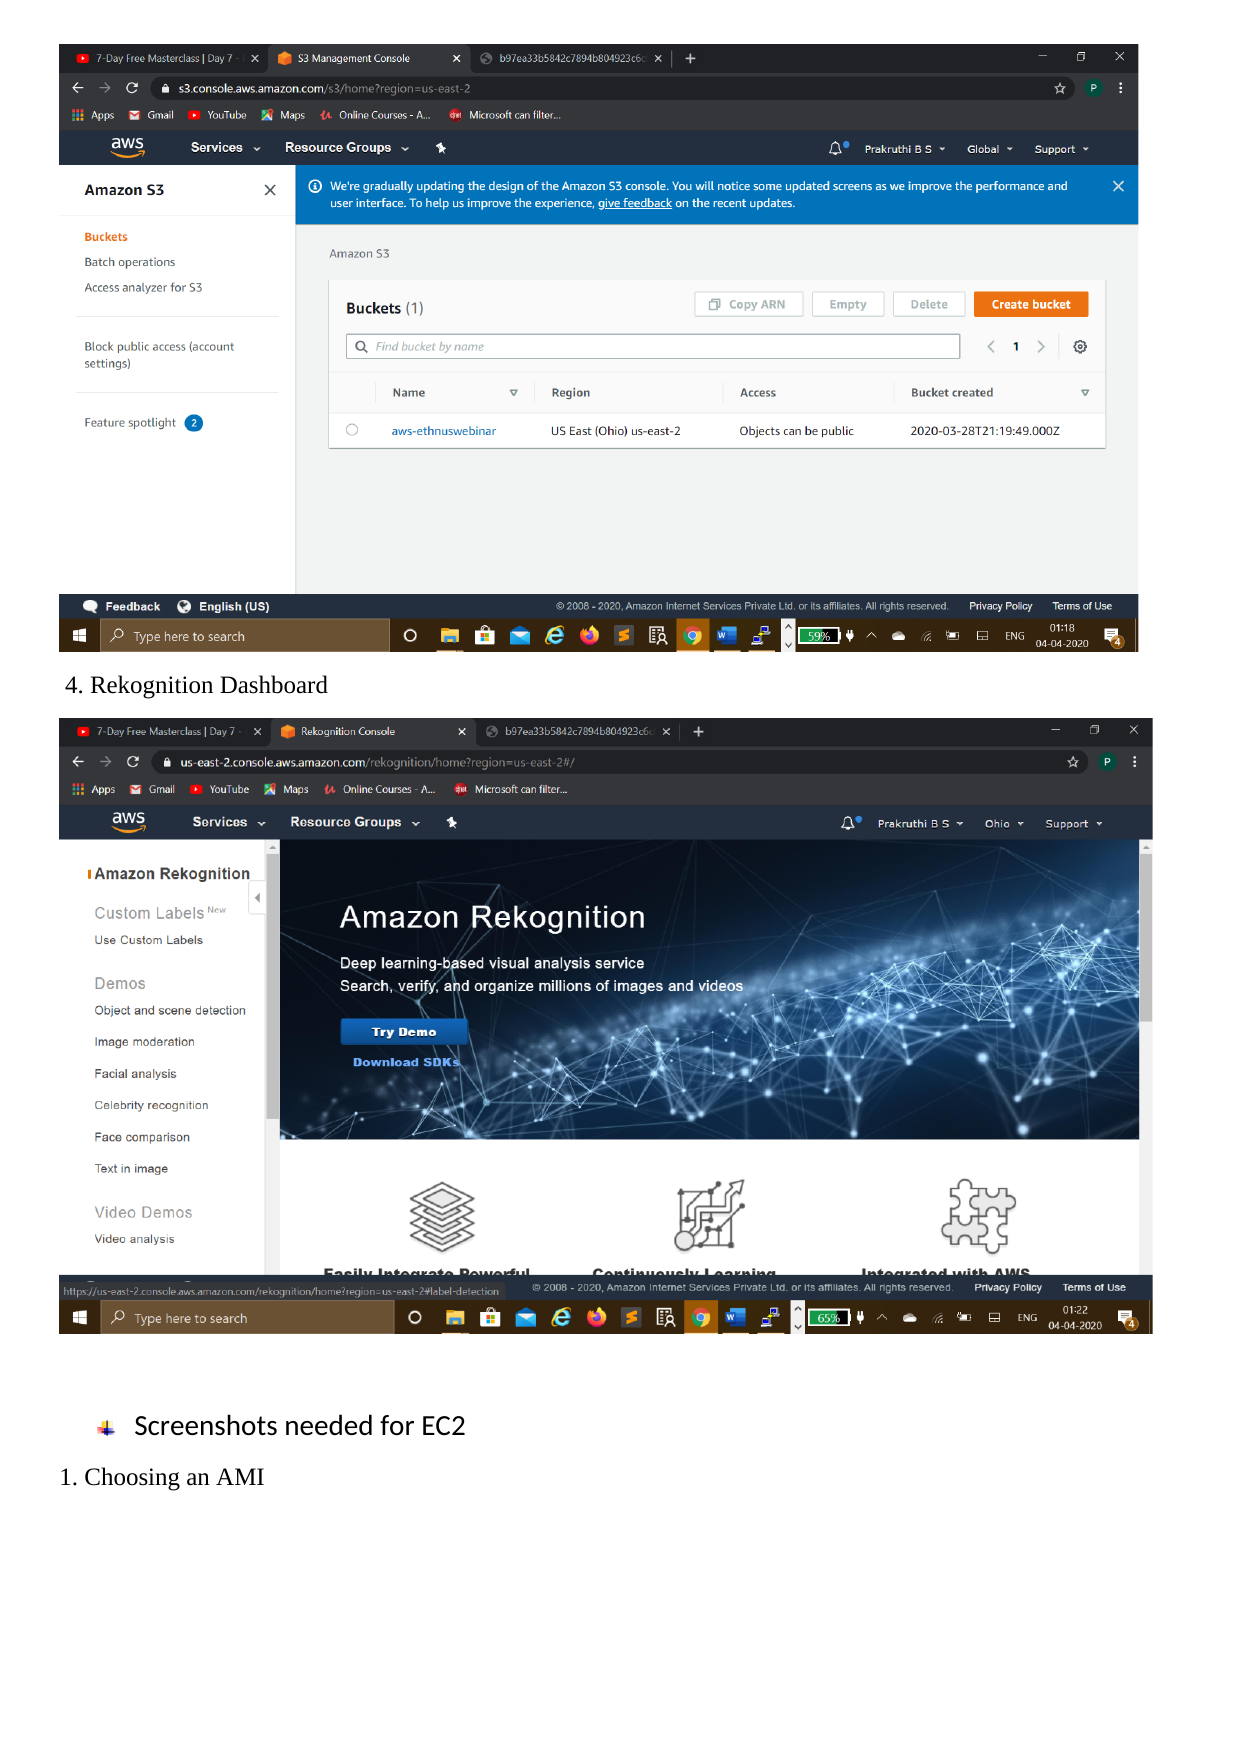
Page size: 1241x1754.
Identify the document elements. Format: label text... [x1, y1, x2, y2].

picture [59, 718, 1153, 1334]
picture [59, 44, 1139, 652]
picture [97, 1419, 115, 1436]
text 4. Rekognition Dashboard [59, 670, 1167, 699]
text 1. Choosing an AMI [59, 1462, 1167, 1491]
list Screenshots needed for EC2 [97, 1407, 1167, 1443]
